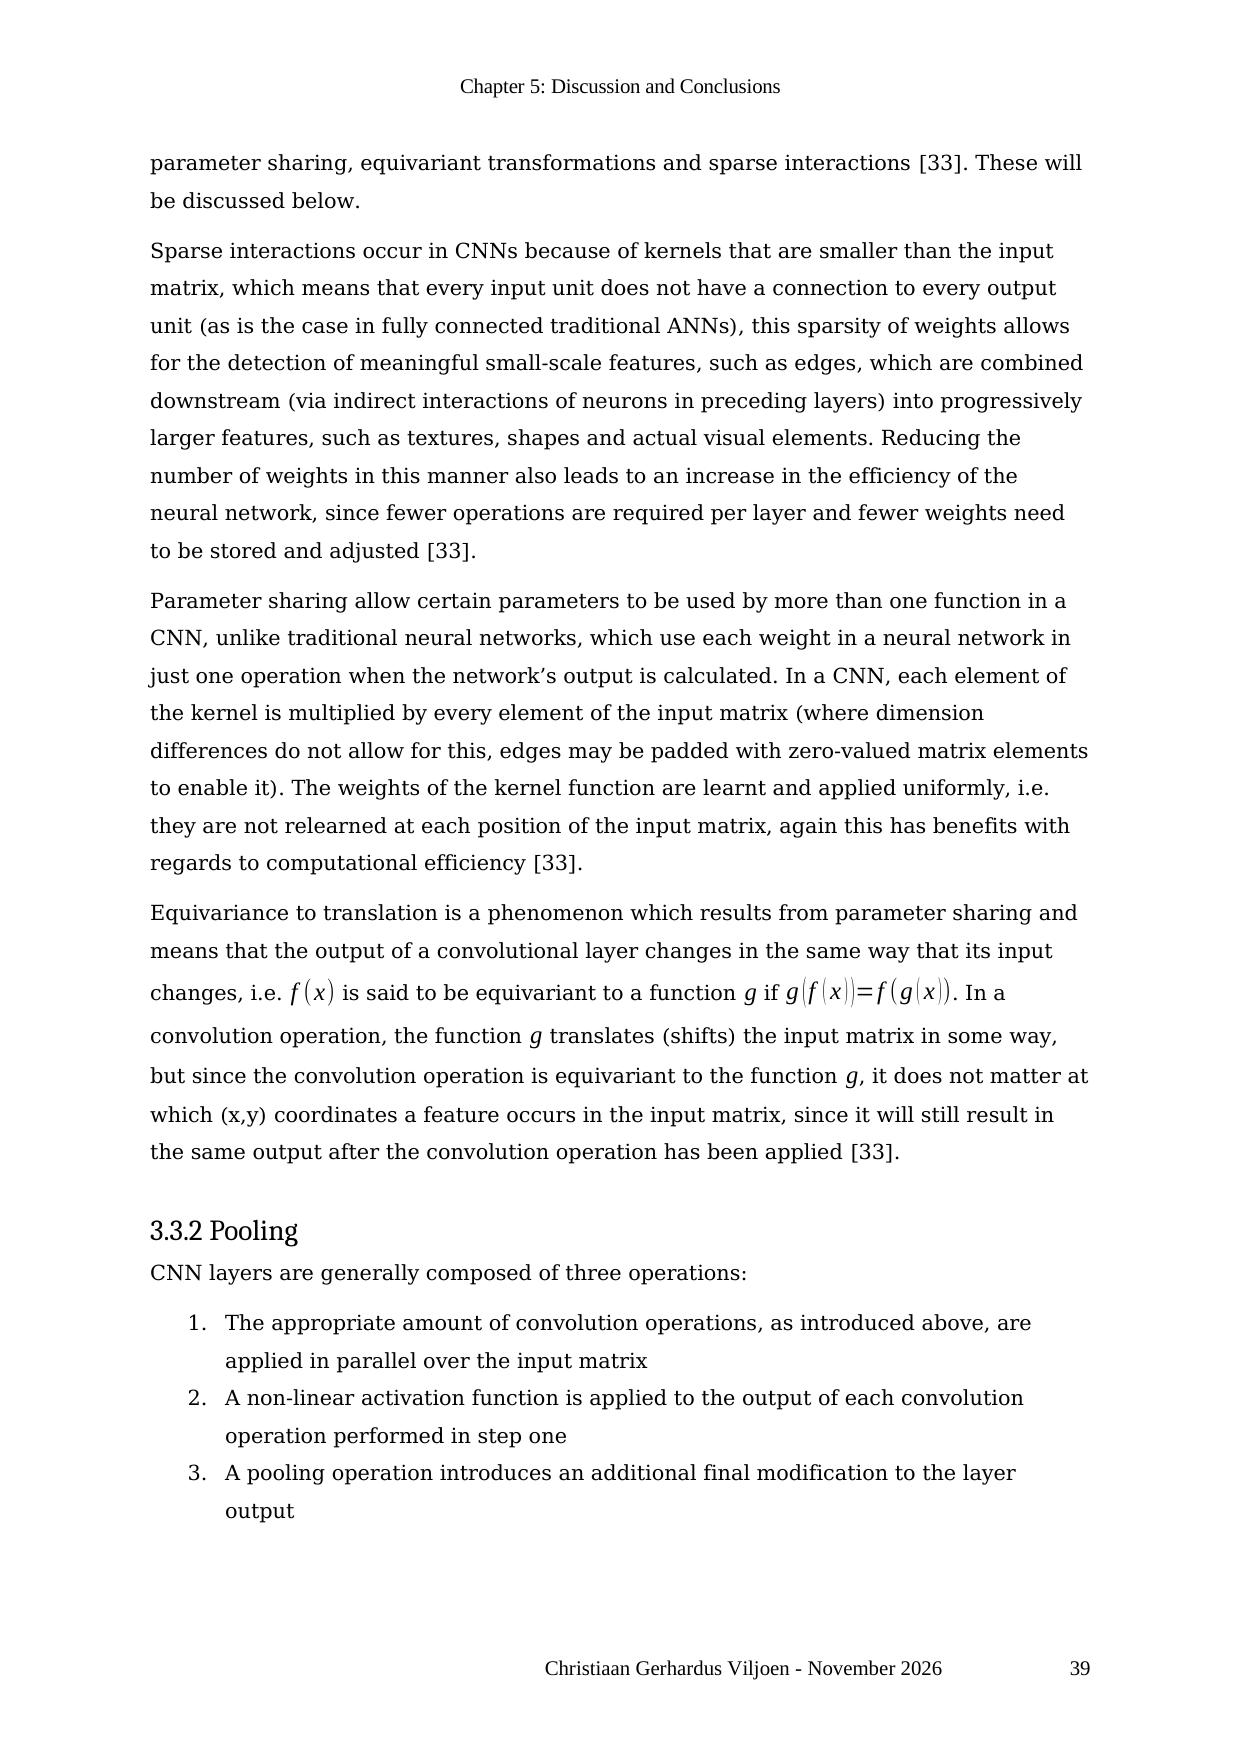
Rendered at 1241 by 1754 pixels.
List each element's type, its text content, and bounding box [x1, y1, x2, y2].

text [150, 150, 1090, 212]
text CNN layers are generally composed of three operations: [150, 1260, 1090, 1285]
list The appropriate amount of convolution operations, as introduced above, are applied in parallel over the input matrix [187, 1310, 1090, 1373]
list A non-linear activation function is applied to the output of each convolution operation performed in step one [187, 1385, 1090, 1448]
text Parameter sharing allow certain parameters to be used by more than one function in a CNN, unlike traditional neural networks, which use each weight in a neural network in just one operation when the network’s output is calculated. In a CNN, each element of the kernel is multiplied by every element of the input matrix (where dimension differences do not allow for this, edges may be padded with zero-valued matrix elements to enable it). The weights of the kernel function are learnt and applied uniformly, i.e. they are not relearned at each position of the input matrix, again this has benefits with regards to computational efficiency . [150, 587, 1090, 875]
subtitle Pooling [150, 1214, 1090, 1248]
text Equivariance to translation is a phenomenon which results from parameter sharing and means that the output of a convolutional layer changes in the same way that its input changes, i.e. is said to be equivariant to a function if . In a convolution operation, the function translates (shifts) the input matrix in some way, but since the convolution operation is equivariant to the function , it does not matter at which (x,y) coordinates a feature occurs in the input matrix, since it will still result in the same output after the convolution operation has been applied . [150, 900, 1090, 1164]
text Sparse interactions occur in CNNs because of kernels that are smaller than the input matrix, which means that every input unit does not have a connection to every output unit (as is the case in fully connected traditional ANNs), this sparsity of weights allows for the detection of meaningful small-scale features, such as edges, which are combined downstream (via indirect interactions of neurons in preceding layers) into progressively larger features, such as textures, shapes and actual visual elements. Reducing the number of weights in this manner also leads to an increase in the efficiency of the neural network, since fewer operations are required per layer and fewer weights need to be stored and adjusted . [150, 237, 1090, 562]
list A pooling operation introduces an additional final modification to the layer output [187, 1460, 1090, 1523]
